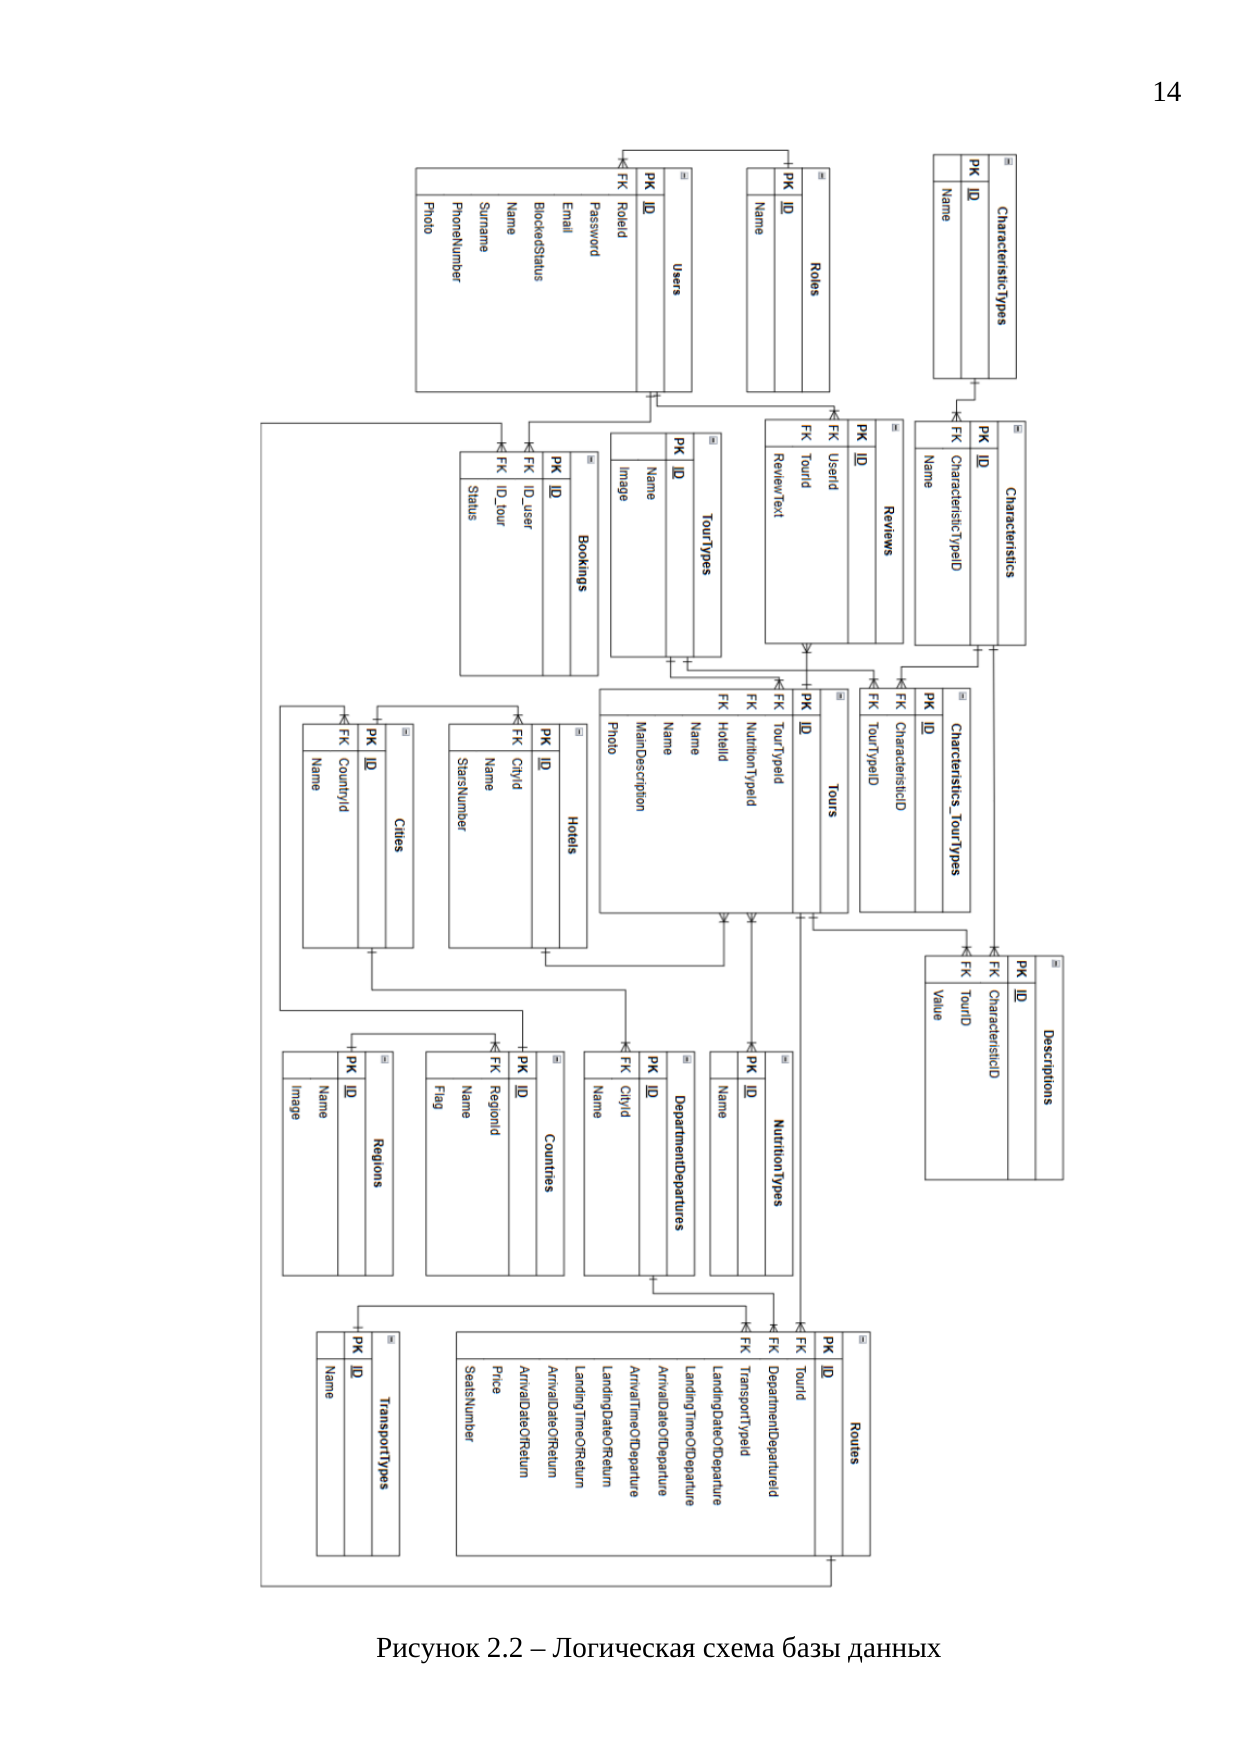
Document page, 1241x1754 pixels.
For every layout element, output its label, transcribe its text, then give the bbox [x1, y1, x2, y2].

text Рисунок 2.2 – Логическая схема базы данных [136, 1630, 1181, 1663]
picture [261, 142, 1067, 1603]
